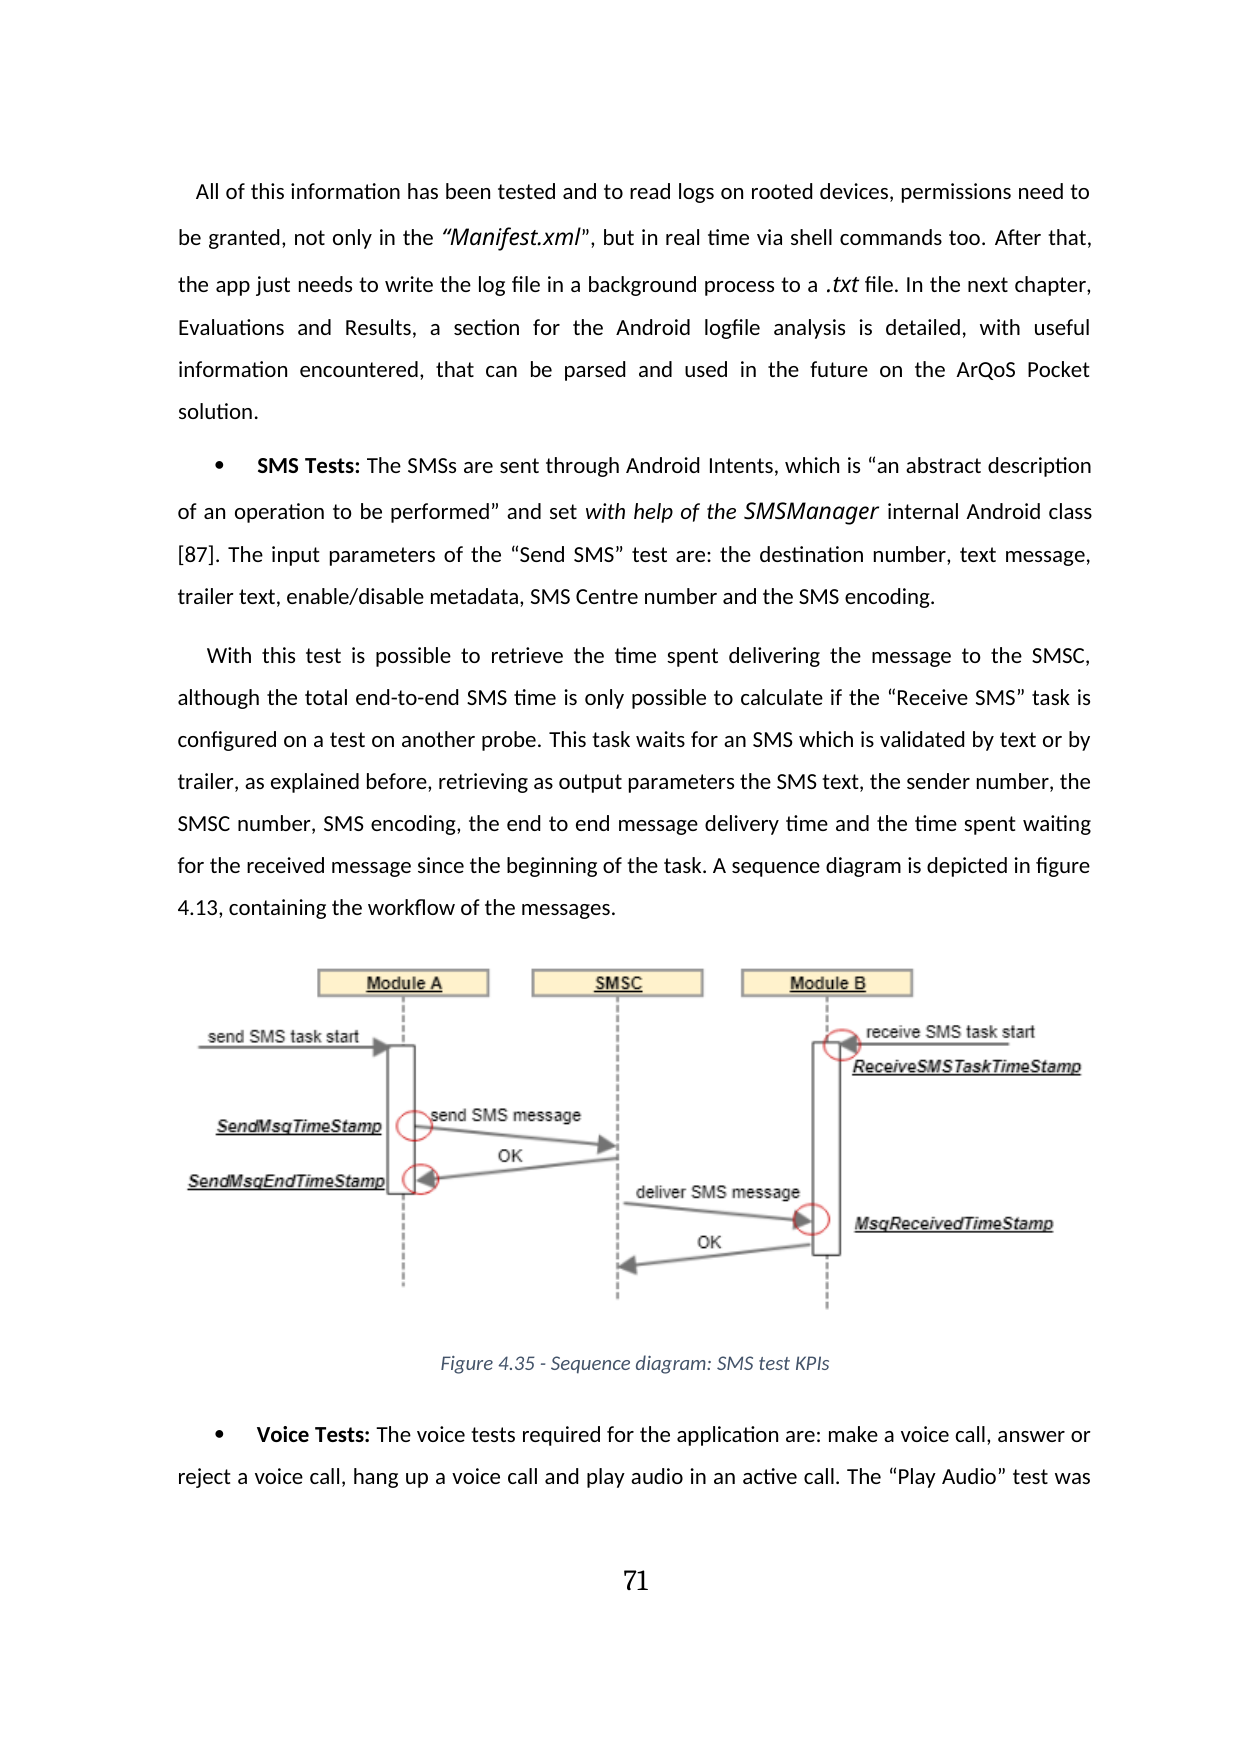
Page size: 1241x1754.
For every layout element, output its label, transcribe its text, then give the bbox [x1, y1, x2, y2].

text Figure 4 - Sequence diagram: SMS test KPIs [178, 1350, 1092, 1375]
text With this test is possible to retrieve the time spent delivering the message to the SMSC, although the total end-to-end SMS time is only possible to if the “Receive SMS” is configured on another probe. This waits for an SMS which is validated by text or by trailer, as explained before, retrieving as output parameters the SMS text, the sender number, the SMSC number, SMS encoding, the end to end message delivery time and the time spent waiting for the received message since the beginning of the task. A sequence diagram is depicted in figure 4.13, containing the workflow of the messages. [177, 641, 1092, 921]
list SMS Tests: The SMSs are sent through Android Intents, which is “an abstract description of an operation to be performed” and set with help of the SMSManager internal Android class. The input parameters of the “Send SMS” test are the destination number, text message, trailer text, enable/disable metadata, SMS Centre number and the SMS encoding. [177, 451, 1092, 610]
picture [180, 947, 1090, 1324]
text All of this information has been tested and read logs on rooted devices permissions, not only in the “Manifest.xml”, but in real time via shell commands too. After that, the app just needs to write the log file in a background process to a .txt file. In the next chapter, Evaluations and Results, a section for the Android logfile analysis is detailed, with useful information encountered, that can be parsed and used in the future on the ArQoS Pocket solution. [178, 177, 1092, 425]
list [177, 1420, 1092, 1490]
